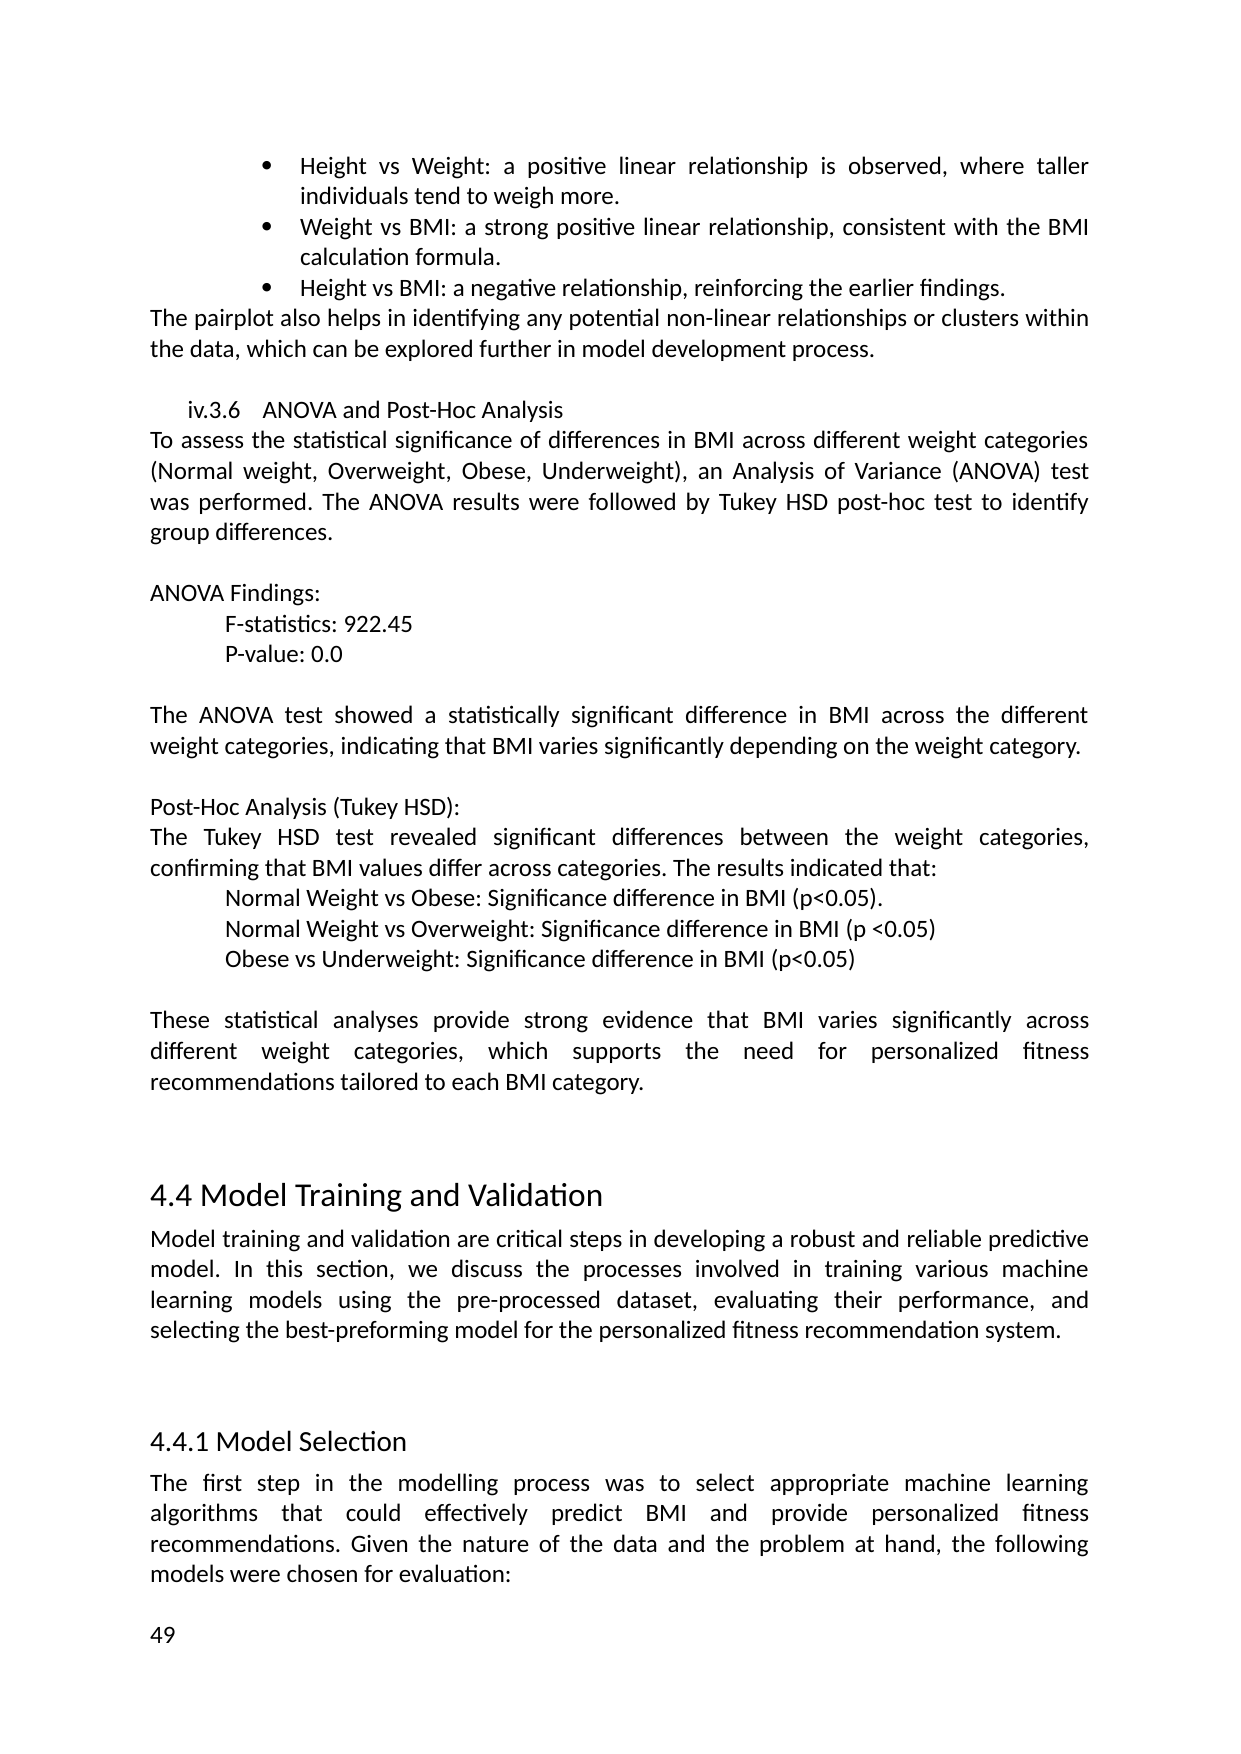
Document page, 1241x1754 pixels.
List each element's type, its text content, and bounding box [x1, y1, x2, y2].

text Obese vs Underweight: Significance difference in BMI (p<0.05) [150, 943, 1090, 974]
text Normal Weight vs Obese: Significance difference in BMI (p<0.05). [150, 882, 1090, 913]
text To assess the statistical significance of differences in BMI across different weight categories (Normal weight, Overweight, Obese, Underweight), an Analysis of Variance (ANOVA) test was performed. The ANOVA results were followed by Tukey HSD post-hoc test to identify group differences. [150, 425, 1090, 547]
text P-value: 0.0 [150, 638, 1090, 669]
text These statistical analyses provide strong evidence that BMI varies significantly across different weight categories, which supports the need for personalized fitness recommendations tailored to each BMI category. [150, 1004, 1090, 1096]
text The first step in the modelling process was to select appropriate machine learning algorithms that could effectively predict BMI and provide personalized fitness recommendations. Given the nature of the data and the problem at hand, the following models were chosen for evaluation: [150, 1467, 1090, 1589]
list ANOVA and Post-Hoc Analysis [187, 394, 1090, 425]
text Post-Hoc Analysis (Tukey HSD): [150, 791, 1090, 821]
subtitle 4.4.1 Model Selection [150, 1423, 1090, 1458]
list Height vs BMI: a negative relationship, reinforcing the earlier findings. [262, 272, 1090, 303]
text The ANOVA test showed a statistically significant difference in BMI across the different weight categories, indicating that BMI varies significantly depending on the weight category. [150, 699, 1090, 760]
text Normal Weight vs Overweight: Significance difference in BMI (p <0.05) [150, 913, 1090, 943]
text The Tukey HSD test revealed significant differences between the weight categories, confirming that BMI values differ across categories. The results indicated that: [150, 821, 1090, 882]
text ANOVA Findings: [150, 577, 1090, 608]
text The pairplot also helps in identifying any potential non-linear relationships or clusters within the data, which can be explored further in model development process. [150, 303, 1090, 364]
list Height vs Weight: a positive linear relationship is observed, where taller individuals tend to weigh more. [262, 150, 1090, 211]
text F-statistics: 922.45 [150, 608, 1090, 638]
list Weight vs BMI: a strong positive linear relationship, consistent with the BMI calculation formula. [262, 211, 1090, 272]
text Model training and validation are critical steps in developing a robust and reliable predictive model. In this section, we discuss the processes involved in training various machine learning models using the pre-processed dataset, evaluating their performance, and selecting the best-preforming model for the personalized fitness recommendation system. [150, 1223, 1090, 1345]
subtitle 4.4 Model Training and Validation [150, 1174, 1090, 1214]
